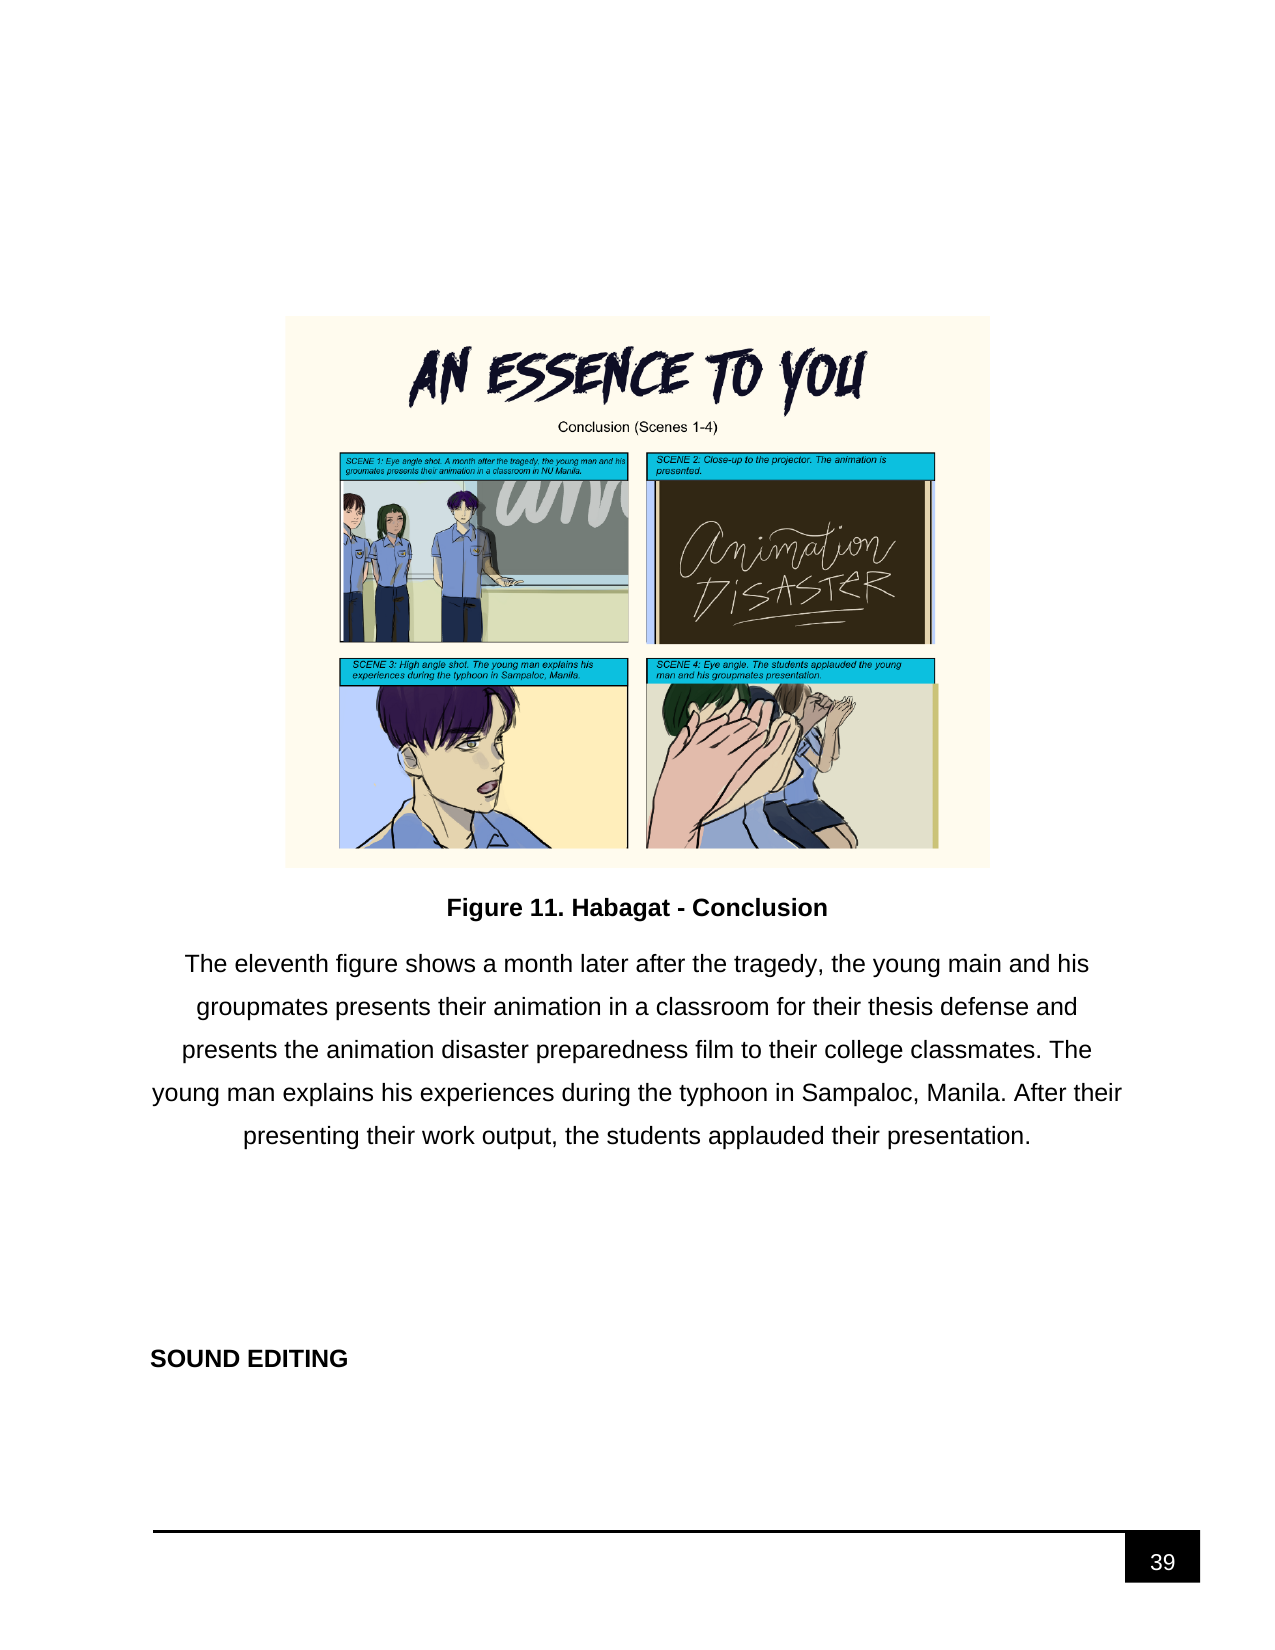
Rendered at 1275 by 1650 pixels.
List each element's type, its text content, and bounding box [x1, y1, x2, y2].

picture [285, 316, 990, 868]
text The eleventh figure shows a month later after the tragedy, the young main and his groupmates presents their animation in a classroom for their thesis defense and presents the animation disaster preparedness film to their college classmates. The young man explains his experiences during the typhoon in Sampaloc, Manila. After their presenting their work output, the students applauded their presentation. [150, 948, 1125, 1150]
text SOUND EDITING [150, 1343, 1125, 1372]
text Figure 11. Habagat - Conclusion [150, 893, 1125, 922]
